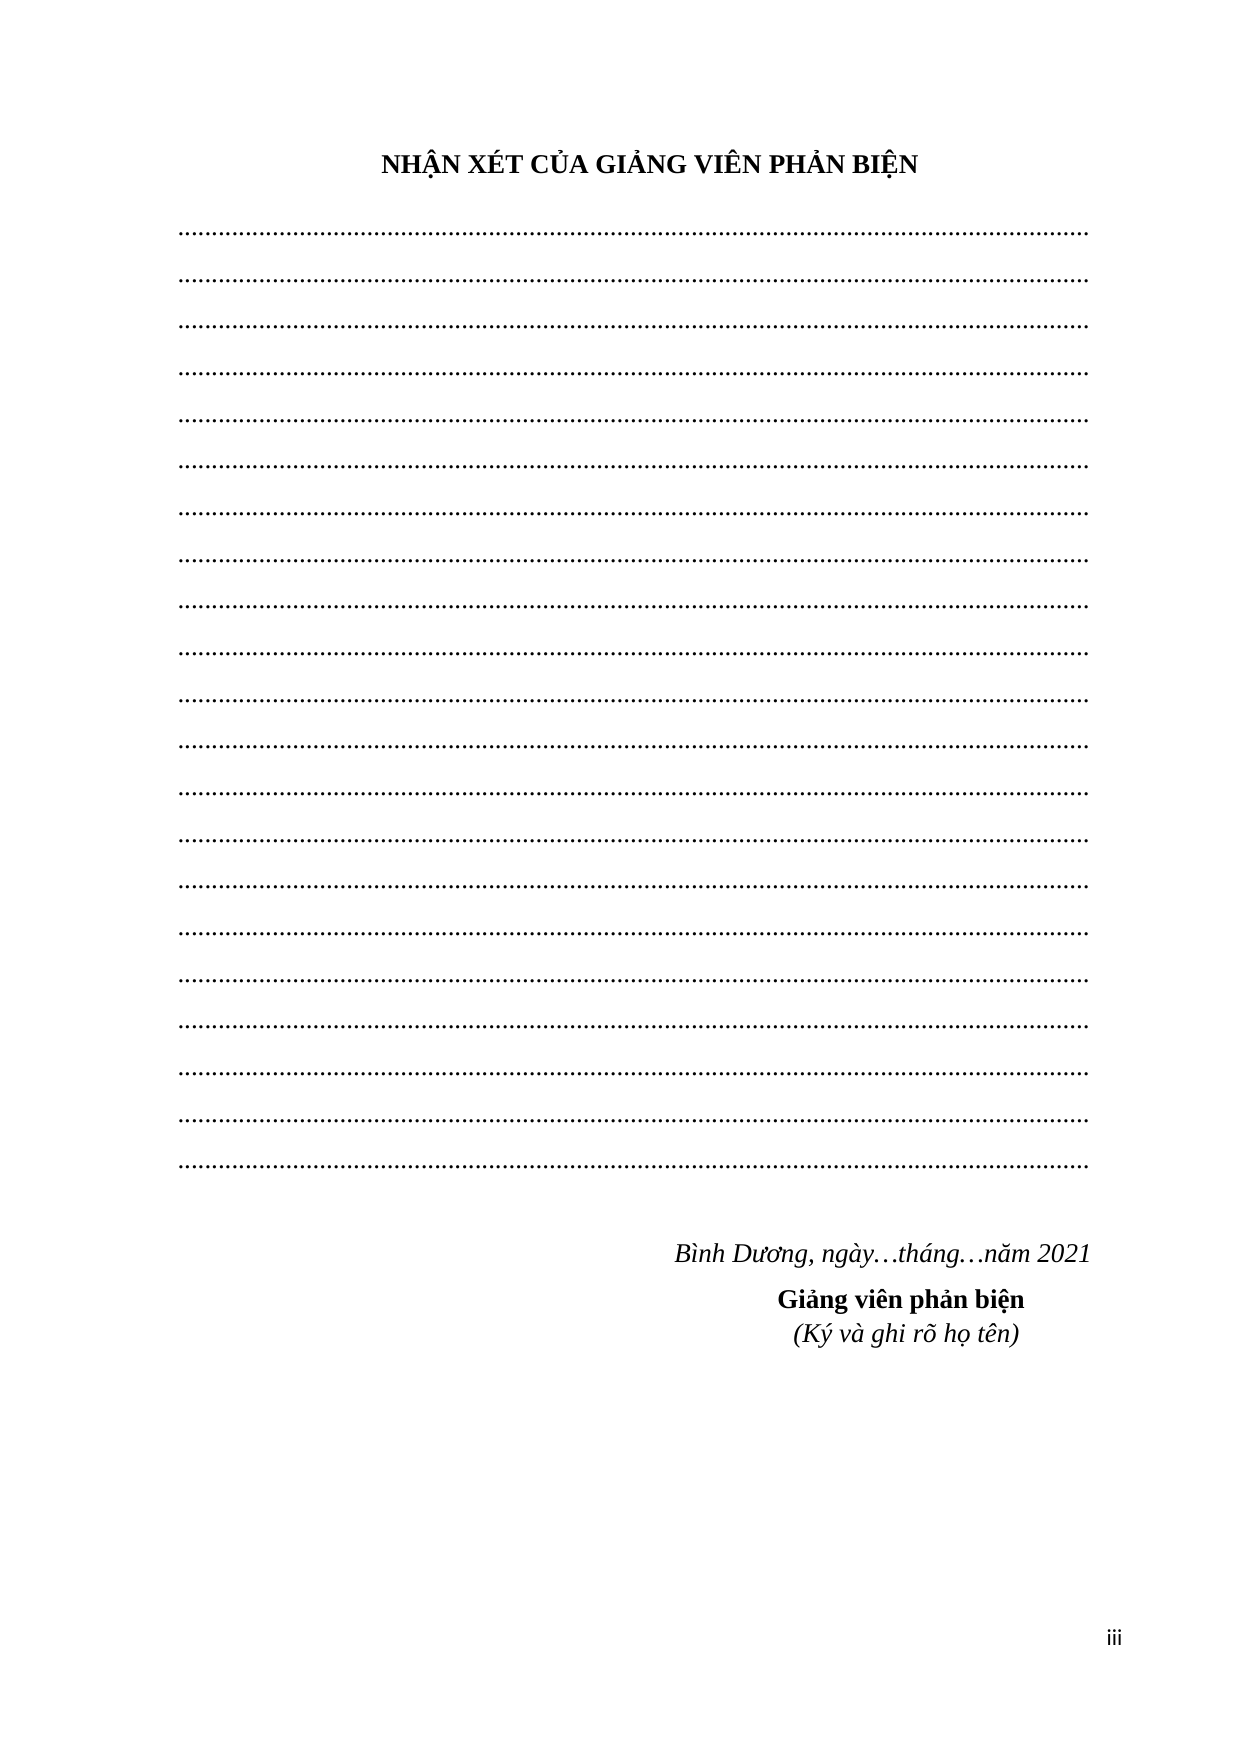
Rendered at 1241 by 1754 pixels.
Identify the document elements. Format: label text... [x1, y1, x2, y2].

text ....................................................................................................................................... [177, 303, 1122, 334]
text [177, 210, 1122, 241]
text ....................................................................................................................................... [177, 1050, 1122, 1081]
text ....................................................................................................................................... [177, 817, 1122, 848]
text ....................................................................................................................................... [177, 443, 1122, 474]
text Bình Dương, ngày…tháng…năm 2021 [627, 1237, 1122, 1268]
text ....................................................................................................................................... [177, 583, 1122, 614]
text ....................................................................................................................................... [177, 770, 1122, 801]
text NHẬN XÉT CỦA GIẢNG VIÊN PHẢN BIỆN [177, 148, 1122, 179]
text ....................................................................................................................................... [177, 863, 1122, 894]
text ....................................................................................................................................... [177, 537, 1122, 568]
text (Ký và ghi rõ họ tên) [177, 1317, 1122, 1348]
text ....................................................................................................................................... [177, 1143, 1122, 1174]
text ....................................................................................................................................... [177, 1003, 1122, 1034]
text ....................................................................................................................................... [177, 630, 1122, 661]
text ....................................................................................................................................... [177, 490, 1122, 521]
text ....................................................................................................................................... [177, 257, 1122, 288]
text ....................................................................................................................................... [177, 1097, 1122, 1128]
text ....................................................................................................................................... [177, 397, 1122, 428]
text ....................................................................................................................................... [177, 910, 1122, 941]
text Giảng viên phản biện [177, 1283, 1122, 1314]
text ....................................................................................................................................... [177, 723, 1122, 754]
text ....................................................................................................................................... [177, 677, 1122, 708]
text ....................................................................................................................................... [177, 957, 1122, 988]
text ....................................................................................................................................... [177, 350, 1122, 381]
